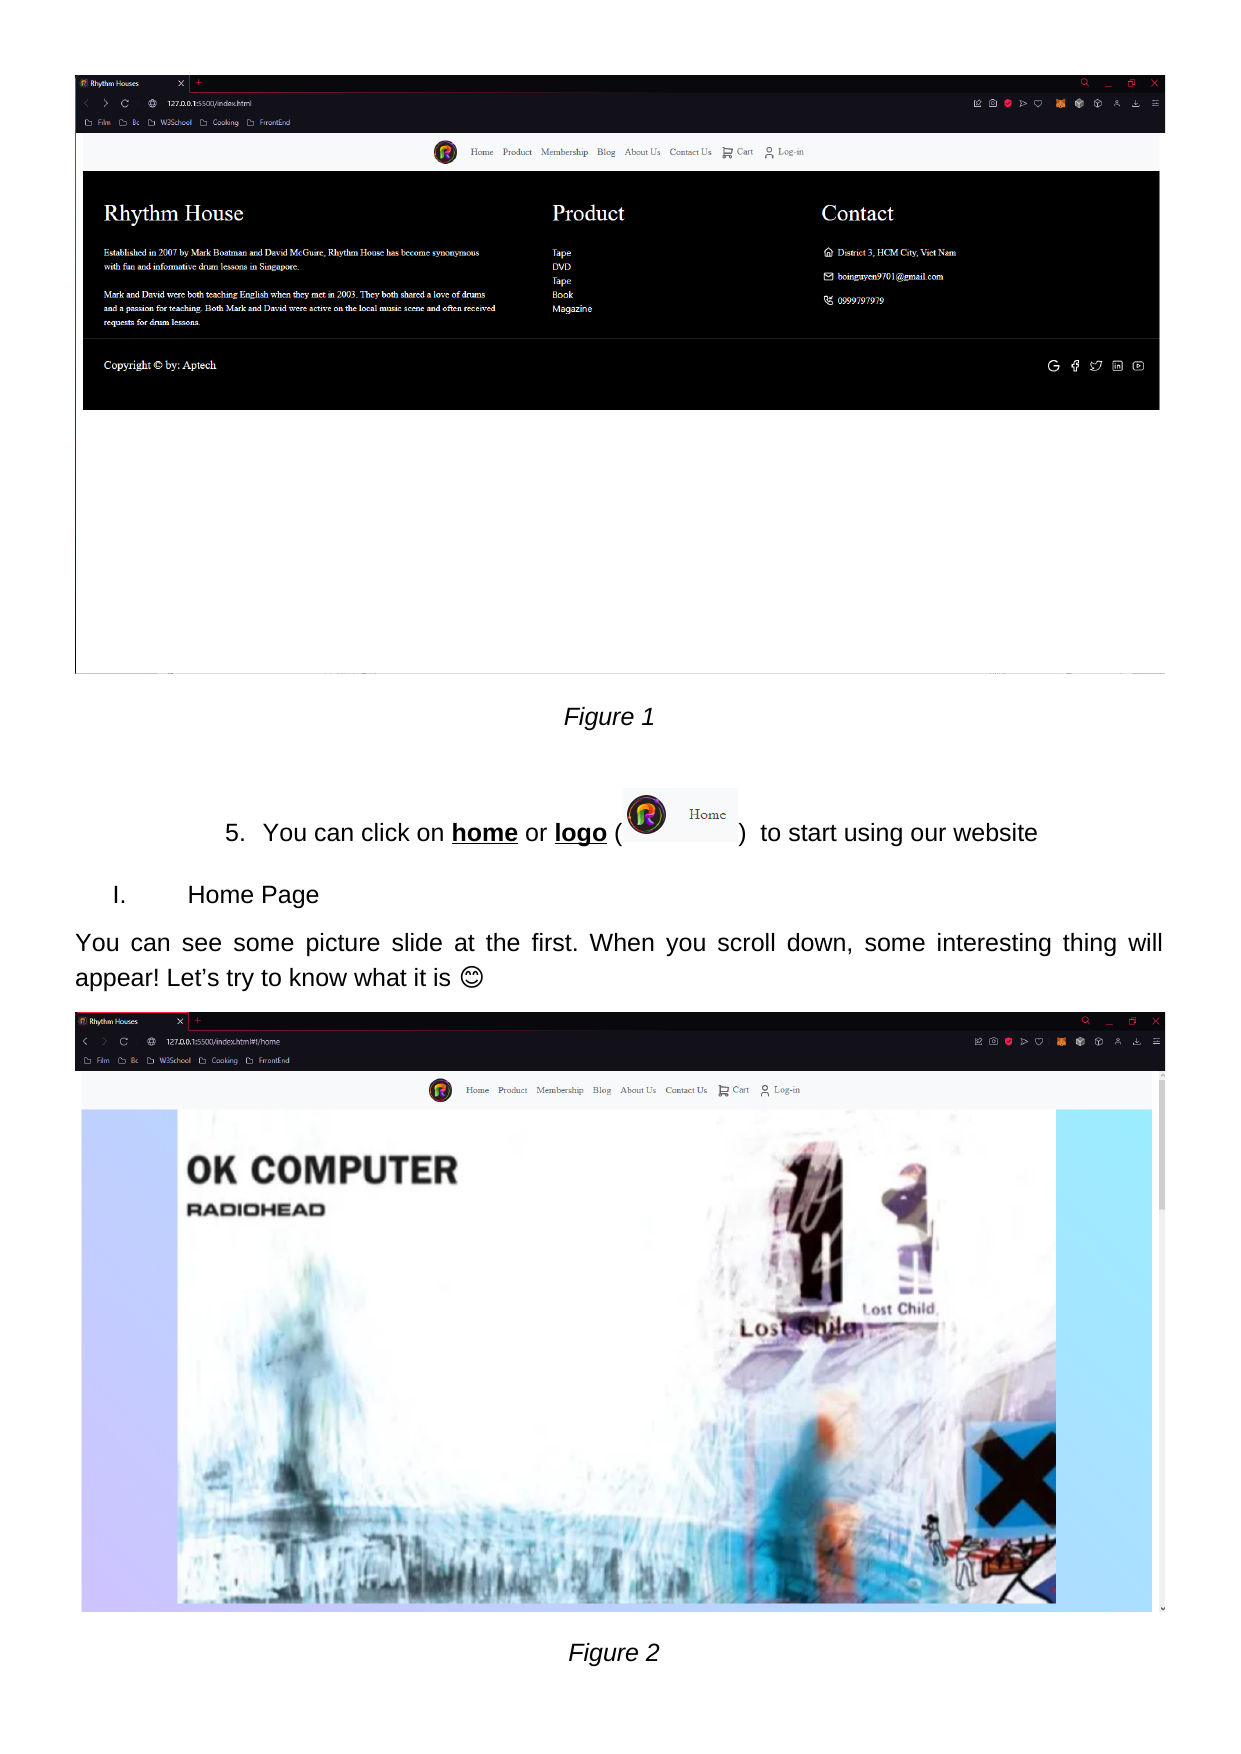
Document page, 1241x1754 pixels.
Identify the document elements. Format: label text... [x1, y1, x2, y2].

picture [622, 788, 738, 842]
list Home Page [112, 880, 1165, 909]
list You can click on home or logo () to start using our website [225, 788, 1165, 847]
text You can see some picture slide at the first. When you scroll down, some interesting thing will appear! Let’s try to know what it is 😊 [75, 928, 1165, 993]
picture [75, 75, 1166, 674]
picture [75, 1012, 1166, 1612]
